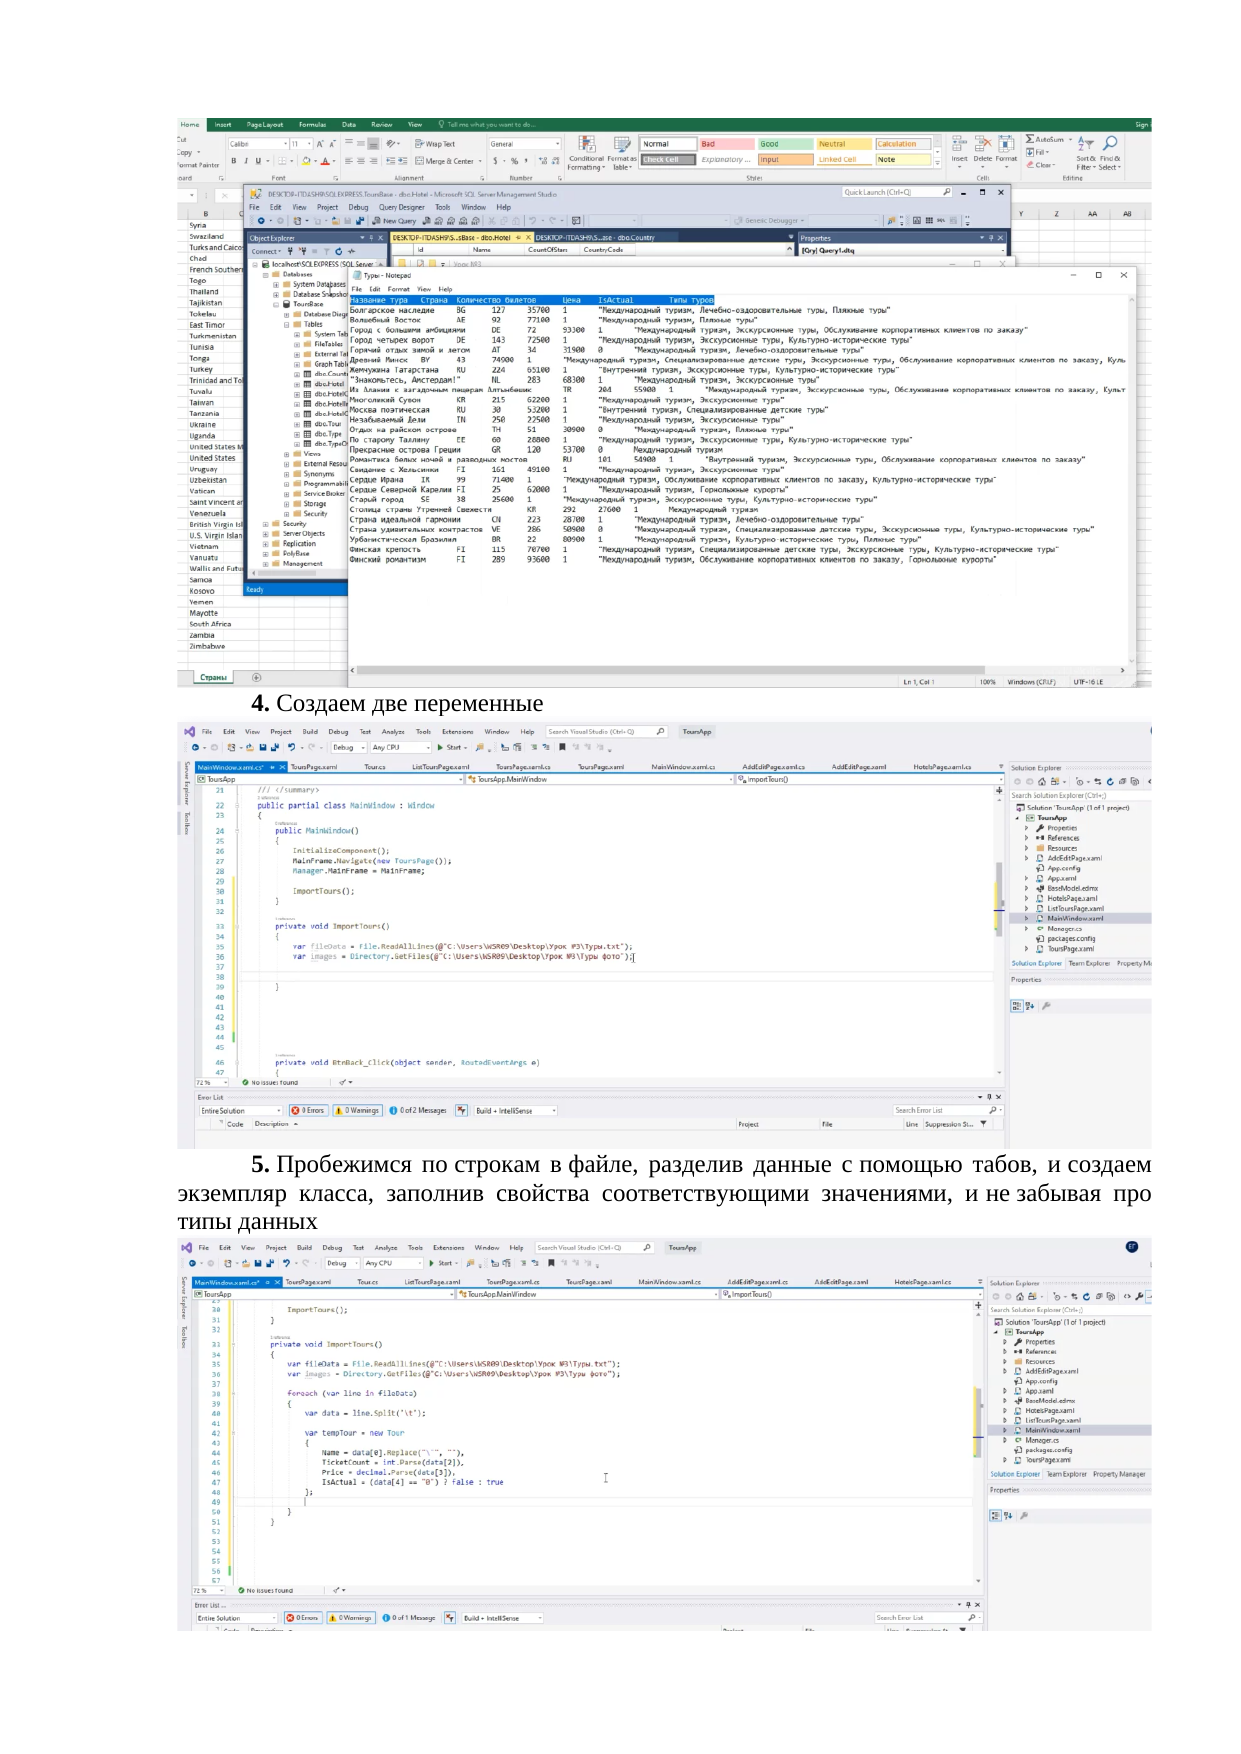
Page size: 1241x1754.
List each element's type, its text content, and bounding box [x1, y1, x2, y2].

picture [177, 716, 1152, 1149]
text 5. Пробежимся по строкам в файле, разделив данные с помощью табов, и создаем экземпляр класса, заполнив свойства соответствующими значениями, и не забывая про типы данных [177, 1149, 1152, 1235]
picture [177, 118, 1152, 688]
picture [177, 1235, 1152, 1631]
text 4. Создаем две переменные [177, 688, 1152, 716]
